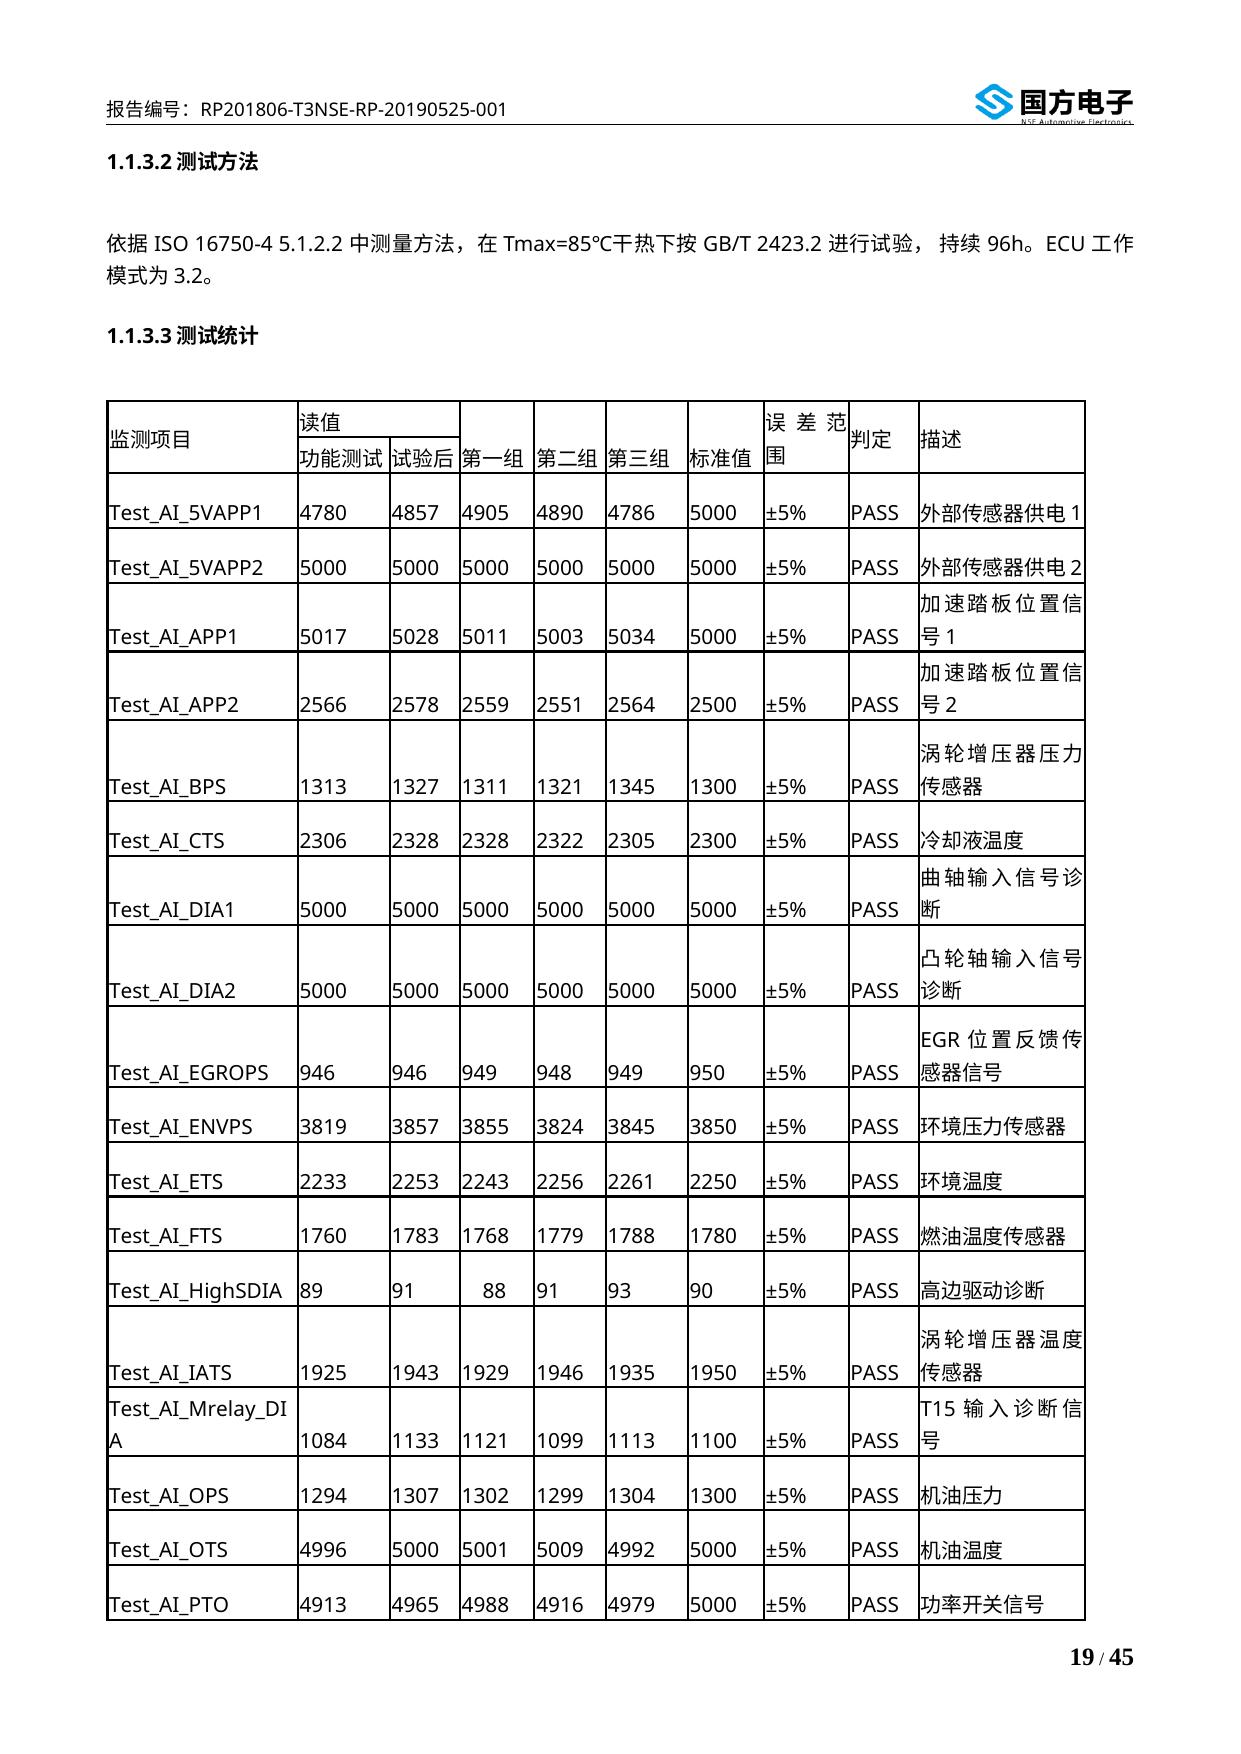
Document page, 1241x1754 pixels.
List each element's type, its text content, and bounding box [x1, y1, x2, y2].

table_cell 1768 [461, 1198, 533, 1250]
table_cell 1925 [299, 1307, 389, 1386]
table_cell 2305 [607, 802, 687, 855]
table_cell 1783 [391, 1198, 459, 1250]
table_cell ±5% [765, 1007, 848, 1086]
table_cell ±5% [765, 1457, 848, 1509]
table_header [461, 402, 533, 436]
table_cell 89 [299, 1252, 389, 1305]
table_cell 3857 [391, 1088, 459, 1141]
table_cell 5000 [607, 529, 687, 582]
table_cell 946 [391, 1007, 459, 1086]
table_header [535, 402, 605, 436]
table_cell ±5% [765, 584, 848, 650]
table_cell Test_AI_DIA2 [109, 926, 297, 1005]
subtitle 1.1.3.3测试统计 [106, 318, 1134, 351]
table_cell 3855 [461, 1088, 533, 1141]
table_cell 冷却液温度 [920, 802, 1084, 855]
table_cell 4905 [461, 474, 533, 527]
table_cell 5000 [461, 857, 533, 923]
table_cell 88 [461, 1252, 533, 1305]
table_cell 5000 [689, 474, 763, 527]
table_cell Test_AI_FTS [109, 1198, 297, 1250]
table_cell 1300 [689, 721, 763, 800]
table_cell Test_AI_APP1 [109, 584, 297, 650]
table_cell 1100 [689, 1388, 763, 1455]
table_cell Test_AI_ENVPS [109, 1088, 297, 1141]
table_cell 2578 [391, 653, 459, 719]
table_cell Test_AI_APP2 [109, 653, 297, 719]
table_cell 1946 [535, 1307, 605, 1386]
table_cell 涡轮增压器压力传感器 [920, 721, 1084, 800]
table_cell ±5% [765, 1143, 848, 1195]
table_cell 环境温度 [920, 1143, 1084, 1195]
table_cell 2566 [299, 653, 389, 719]
table_cell PASS [850, 584, 918, 650]
table_cell ±5% [765, 1252, 848, 1305]
table_cell 机油温度 [920, 1511, 1084, 1564]
table_header 读值 [299, 402, 459, 436]
table_cell PASS [850, 1252, 918, 1305]
table_cell PASS [850, 926, 918, 1005]
table_cell 1121 [461, 1388, 533, 1455]
table_cell 1321 [535, 721, 605, 800]
table_cell 5034 [607, 584, 687, 650]
table_cell 5000 [689, 1566, 763, 1619]
table_cell 1302 [461, 1457, 533, 1509]
table_cell 2564 [607, 653, 687, 719]
table_cell 1313 [299, 721, 389, 800]
table_cell 5000 [689, 584, 763, 650]
table_cell 1788 [607, 1198, 687, 1250]
table_cell 2253 [391, 1143, 459, 1195]
table_cell 5000 [607, 926, 687, 1005]
table_cell 3850 [689, 1088, 763, 1141]
table_cell 4979 [607, 1566, 687, 1619]
table_cell PASS [850, 1511, 918, 1564]
table_cell ±5% [765, 721, 848, 800]
table_cell T15输入诊断信号 [920, 1388, 1084, 1455]
table_cell 5000 [461, 926, 533, 1005]
table_header 误差范围 [765, 402, 848, 472]
table_header 描述 [920, 402, 1084, 472]
table_cell ±5% [765, 1307, 848, 1386]
subtitle 1.1.3.2测试方法 [106, 144, 1134, 177]
table_cell 1780 [689, 1198, 763, 1250]
table_cell Test_AI_Mrelay_DIA [109, 1388, 297, 1455]
table_cell PASS [850, 474, 918, 527]
table_cell 4786 [607, 474, 687, 527]
table_cell 949 [607, 1007, 687, 1086]
table_cell 3819 [299, 1088, 389, 1141]
table_cell 948 [535, 1007, 605, 1086]
table_cell Test_AI_OPS [109, 1457, 297, 1509]
table_cell 燃油温度传感器 [920, 1198, 1084, 1250]
table_cell 1943 [391, 1307, 459, 1386]
table_cell PASS [850, 1457, 918, 1509]
table_cell 5000 [689, 1511, 763, 1564]
table_cell ±5% [765, 529, 848, 582]
table_cell 1299 [535, 1457, 605, 1509]
table_cell 5000 [535, 926, 605, 1005]
table_cell 91 [535, 1252, 605, 1305]
table_cell Test_AI_IATS [109, 1307, 297, 1386]
table_cell Test_AI_DIA1 [109, 857, 297, 923]
table_cell 5000 [299, 529, 389, 582]
table_cell 950 [689, 1007, 763, 1086]
table_cell 高边驱动诊断 [920, 1252, 1084, 1305]
table_cell 2256 [535, 1143, 605, 1195]
table_cell 1311 [461, 721, 533, 800]
table_cell 2328 [461, 802, 533, 855]
table_cell 2551 [535, 653, 605, 719]
table_cell 2250 [689, 1143, 763, 1195]
table_cell 1935 [607, 1307, 687, 1386]
table_cell 外部传感器供电2 [920, 529, 1084, 582]
table_cell PASS [850, 802, 918, 855]
table_cell 2243 [461, 1143, 533, 1195]
table_header 监测项目 [109, 402, 297, 472]
table_cell PASS [850, 721, 918, 800]
table_cell ±5% [765, 802, 848, 855]
table_cell 1113 [607, 1388, 687, 1455]
table_cell 加速踏板位置信号2 [920, 653, 1084, 719]
table_cell 2500 [689, 653, 763, 719]
table_cell ±5% [765, 857, 848, 923]
table_cell 1307 [391, 1457, 459, 1509]
table_cell 5000 [391, 926, 459, 1005]
table_cell 4965 [391, 1566, 459, 1619]
table_cell Test_AI_ETS [109, 1143, 297, 1195]
table_cell 曲轴输入信号诊断 [920, 857, 1084, 923]
table_cell 2328 [391, 802, 459, 855]
table_cell 加速踏板位置信号1 [920, 584, 1084, 650]
table_cell 4916 [535, 1566, 605, 1619]
table_cell ±5% [765, 1511, 848, 1564]
table_cell 5000 [391, 857, 459, 923]
table_cell Test_AI_PTO [109, 1566, 297, 1619]
table_cell 1327 [391, 721, 459, 800]
table_cell ±5% [765, 653, 848, 719]
table_cell 1294 [299, 1457, 389, 1509]
table_cell 1779 [535, 1198, 605, 1250]
table_cell 1760 [299, 1198, 389, 1250]
table_cell 4996 [299, 1511, 389, 1564]
table_cell Test_AI_CTS [109, 802, 297, 855]
table_cell ±5% [765, 1566, 848, 1619]
table_cell 5000 [299, 926, 389, 1005]
table_cell 5000 [391, 529, 459, 582]
table_cell 949 [461, 1007, 533, 1086]
table_cell PASS [850, 1388, 918, 1455]
table_cell ±5% [765, 474, 848, 527]
table_cell Test_AI_EGROPS [109, 1007, 297, 1086]
table_header 标准值 [689, 402, 763, 472]
table_cell 1300 [689, 1457, 763, 1509]
table_cell Test_AI_5VAPP1 [109, 474, 297, 527]
table_cell 93 [607, 1252, 687, 1305]
table_header [607, 402, 687, 436]
table_cell 5000 [535, 857, 605, 923]
table_cell 3824 [535, 1088, 605, 1141]
table_cell 5003 [535, 584, 605, 650]
table_cell 第三组 [607, 436, 687, 472]
table_cell 5017 [299, 584, 389, 650]
table_cell 1345 [607, 721, 687, 800]
table_cell ±5% [765, 926, 848, 1005]
table_cell 2261 [607, 1143, 687, 1195]
table_cell PASS [850, 1198, 918, 1250]
table_cell 试验后 [391, 438, 459, 472]
table_cell Test_AI_5VAPP2 [109, 529, 297, 582]
table_cell 第一组 [461, 436, 533, 472]
table_cell 功率开关信号 [920, 1566, 1084, 1619]
table_cell 5000 [689, 529, 763, 582]
table_cell 5000 [461, 529, 533, 582]
table_cell ±5% [765, 1388, 848, 1455]
table_cell 5000 [689, 857, 763, 923]
table_cell 5028 [391, 584, 459, 650]
table_cell 4780 [299, 474, 389, 527]
table_cell PASS [850, 1143, 918, 1195]
table_cell 946 [299, 1007, 389, 1086]
table_cell PASS [850, 653, 918, 719]
table_cell 3845 [607, 1088, 687, 1141]
table_cell 2322 [535, 802, 605, 855]
table_cell 90 [689, 1252, 763, 1305]
table_cell 1133 [391, 1388, 459, 1455]
table_cell 2559 [461, 653, 533, 719]
table_cell 2233 [299, 1143, 389, 1195]
table_cell 5000 [607, 857, 687, 923]
picture [928, 28, 1187, 181]
table_cell 5000 [391, 1511, 459, 1564]
table_cell 91 [391, 1252, 459, 1305]
table_cell 1304 [607, 1457, 687, 1509]
text 依据 ISO 16750‐4 5.1.2.2 中测量方法，在 Tmax=85℃干热下按 GB/T 2423.2 进行试验， 持续 96h。ECU 工作模式为 3.2。 [106, 226, 1134, 291]
table_cell 1084 [299, 1388, 389, 1455]
table_header 判定 [850, 402, 918, 472]
table_cell 2300 [689, 802, 763, 855]
table_cell 2306 [299, 802, 389, 855]
table_cell Test_AI_OTS [109, 1511, 297, 1564]
table_cell PASS [850, 1307, 918, 1386]
table_cell 4857 [391, 474, 459, 527]
table_cell Test_AI_HighSDIA [109, 1252, 297, 1305]
table_cell 5009 [535, 1511, 605, 1564]
table_cell 4913 [299, 1566, 389, 1619]
table_cell 机油压力 [920, 1457, 1084, 1509]
table_cell EGR位置反馈传感器信号 [920, 1007, 1084, 1086]
table_cell 5000 [689, 926, 763, 1005]
table_cell 第二组 [535, 436, 605, 472]
table_cell 4988 [461, 1566, 533, 1619]
table_cell 功能测试 [299, 438, 389, 472]
table_cell 4890 [535, 474, 605, 527]
table_cell 外部传感器供电1 [920, 474, 1084, 527]
table_cell PASS [850, 857, 918, 923]
table_cell 5000 [535, 529, 605, 582]
table_cell Test_AI_BPS [109, 721, 297, 800]
table_cell 涡轮增压器温度传感器 [920, 1307, 1084, 1386]
table_cell ±5% [765, 1198, 848, 1250]
table_cell PASS [850, 1088, 918, 1141]
table_cell ±5% [765, 1088, 848, 1141]
table_cell 凸轮轴输入信号诊断 [920, 926, 1084, 1005]
table_cell 1950 [689, 1307, 763, 1386]
table_cell 1099 [535, 1388, 605, 1455]
table_cell 环境压力传感器 [920, 1088, 1084, 1141]
table_cell 5011 [461, 584, 533, 650]
table_cell 4992 [607, 1511, 687, 1564]
table_cell 5001 [461, 1511, 533, 1564]
table_cell PASS [850, 1566, 918, 1619]
table_cell PASS [850, 1007, 918, 1086]
table_cell 5000 [299, 857, 389, 923]
table_cell 1929 [461, 1307, 533, 1386]
table_cell PASS [850, 529, 918, 582]
